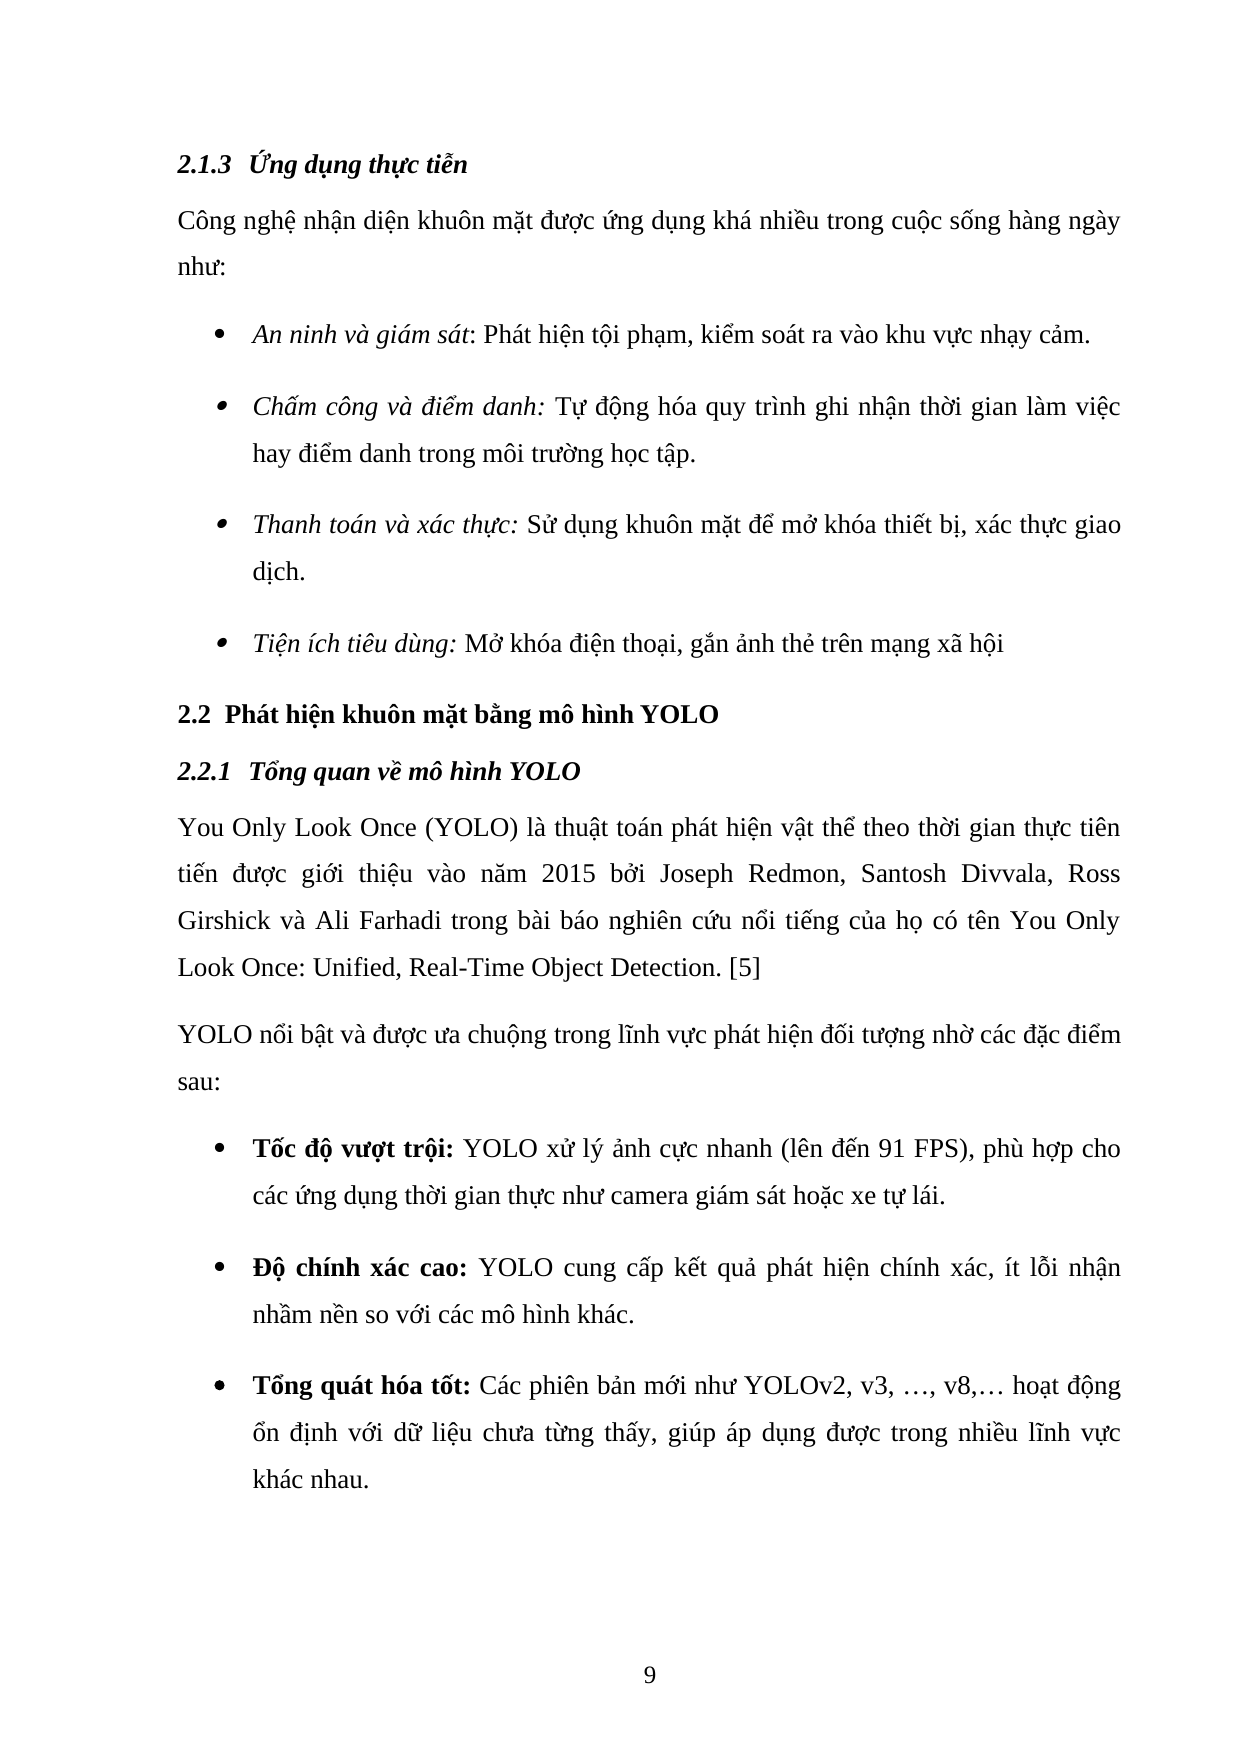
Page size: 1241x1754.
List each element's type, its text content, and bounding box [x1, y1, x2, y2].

list Thanh toán và xác thực: Sử dụng khuôn mặt để mở khóa thiết bị, xác thực giao dịch. [215, 508, 1122, 586]
list Chấm công và điểm danh: Tự động hóa quy trình ghi nhận thời gian làm việc hay điểm danh trong môi trường học tập. [215, 390, 1122, 468]
text YOLO nổi bật và được ưa chuộng trong lĩnh vực phát hiện đối tượng nhờ các đặc điểm sau: [177, 1018, 1122, 1096]
text You Only Look Once (YOLO) là thuật toán phát hiện vật thể theo thời gian thực tiên tiến được giới thiệu vào năm 2015 bởi Joseph Redmon, Santosh Divvala, Ross Girshick và Ali Farhadi trong bài báo nghiên cứu nổi tiếng của họ có tên You Only Look Once: Unified, Real-Time Object Detection. [177, 811, 1122, 982]
list Tốc độ vượt trội: YOLO xử lý ảnh cực nhanh (lên đến 91 FPS), phù hợp cho các ứng dụng thời gian thực như camera giám sát hoặc xe tự lái. [215, 1133, 1122, 1211]
subtitle Tổng quan về mô hình YOLO [177, 755, 1122, 786]
subtitle Phát hiện khuôn mặt bằng mô hình YOLO [177, 699, 1122, 730]
list An ninh và giám sát: Phát hiện tội phạm, kiểm soát ra vào khu vực nhạy cảm. [215, 318, 1122, 349]
list Tiện ích tiêu dùng: Mở khóa điện thoại, gắn ảnh thẻ trên mạng xã hội [215, 627, 1122, 658]
list Tổng quát hóa tốt: Các phiên bản mới như YOLOv2, v3, …, v8,… hoạt động ổn định với dữ liệu chưa từng thấy, giúp áp dụng được trong nhiều lĩnh vực khác nhau. [215, 1369, 1122, 1494]
list Độ chính xác cao: YOLO cung cấp kết quả phát hiện chính xác, ít lỗi nhận nhầm nền so với các mô hình khác. [215, 1251, 1122, 1329]
text Công nghệ nhận diện khuôn mặt được ứng dụng khá nhiều trong cuộc sống hàng ngày như: [177, 204, 1122, 282]
subtitle Ứng dụng thực tiễn [177, 148, 1122, 179]
